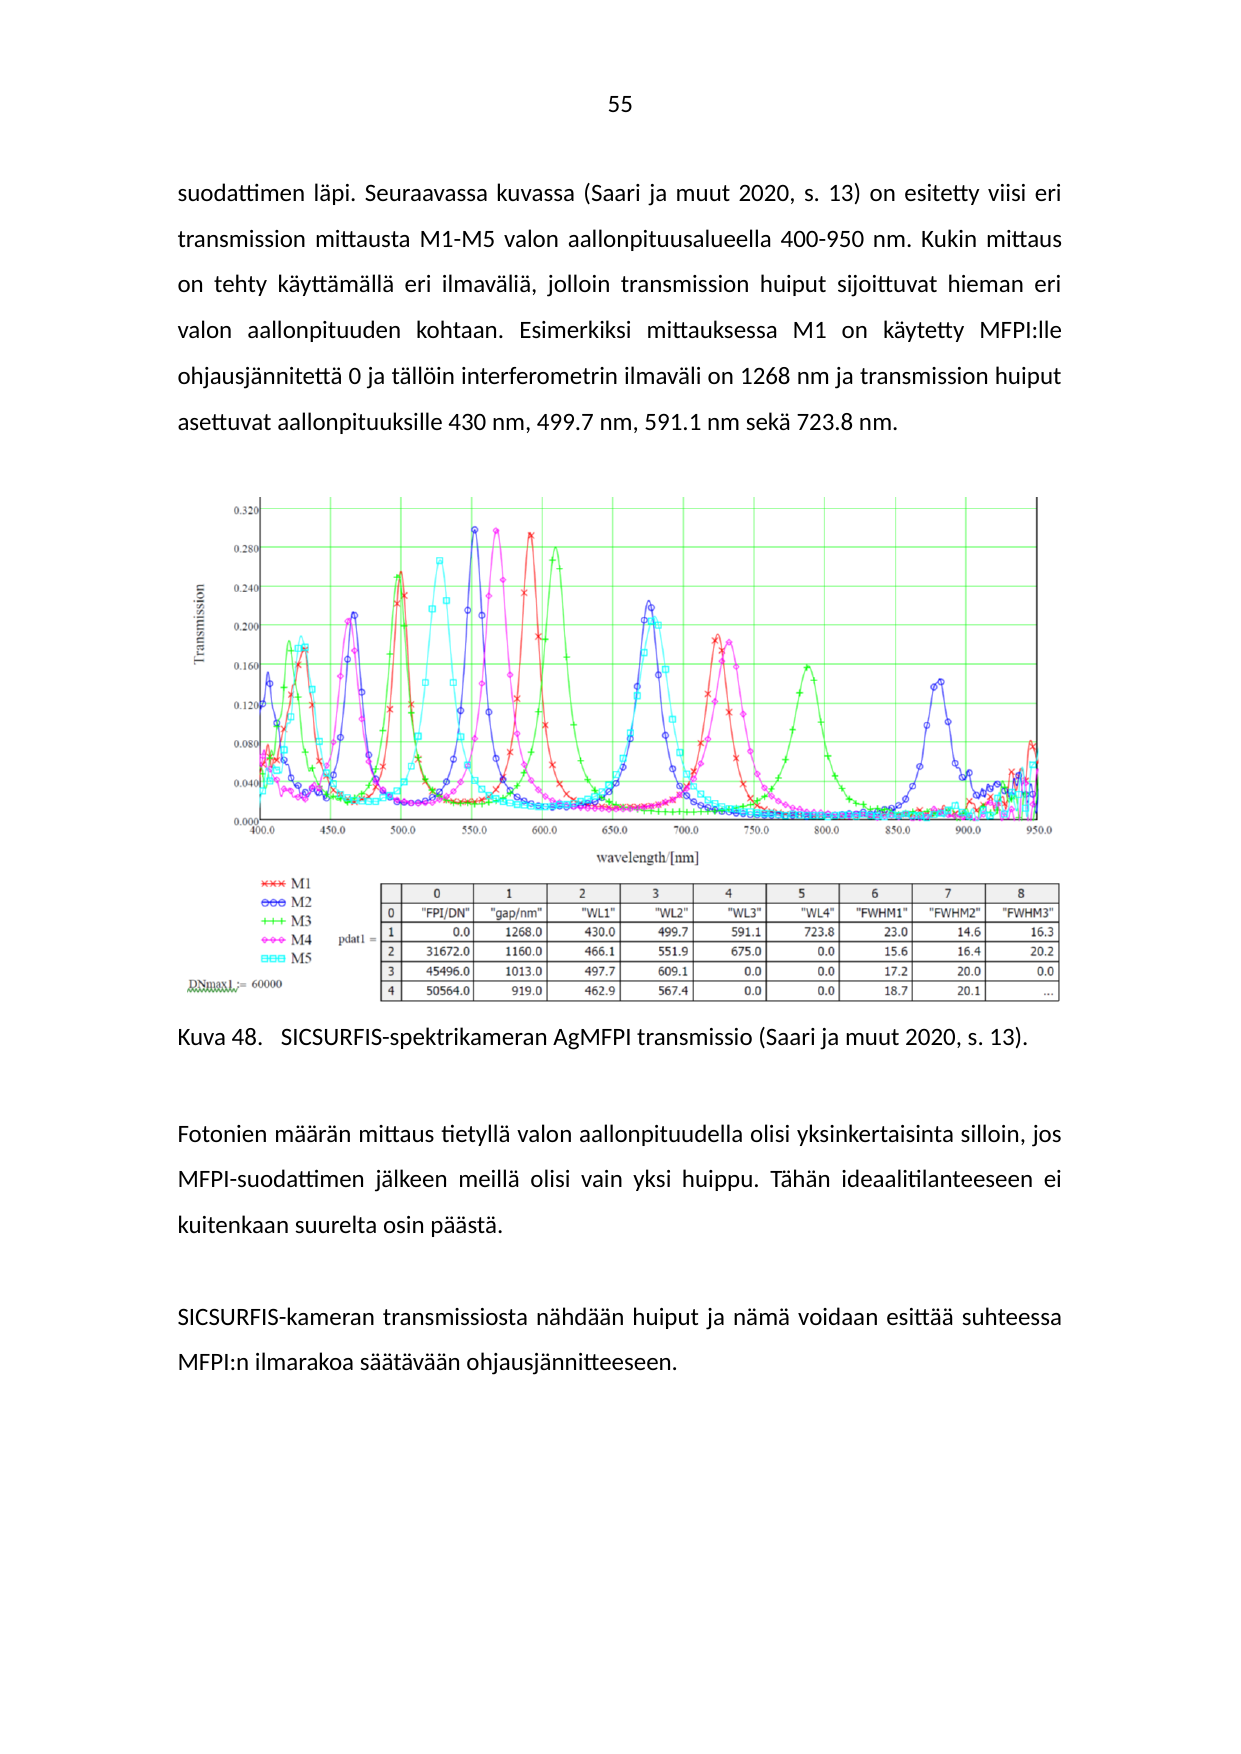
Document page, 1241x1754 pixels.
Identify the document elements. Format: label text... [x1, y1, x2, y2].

text Kuva 48. SICSURFIS-spektrikameran AgMFPI transmissio (Saari ja muut 2020, s. 13). [177, 1021, 1063, 1051]
picture [177, 497, 1063, 1009]
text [177, 177, 1063, 436]
text SICSURFIS-kameran transmissiosta nähdään huiput ja nämä voidaan esittää suhteessa MFPI:n ilmarakoa säätävään ohjausjännitteeseen. [177, 1301, 1063, 1377]
text Fotonien määrän mittaus tietyllä valon aallonpituudella olisi yksinkertaisinta silloin, jos MFPI-suodattimen jälkeen meillä olisi vain yksi huippu. Tähän ideaalitilanteeseen ei kuitenkaan suurelta osin päästä. [177, 1118, 1063, 1240]
